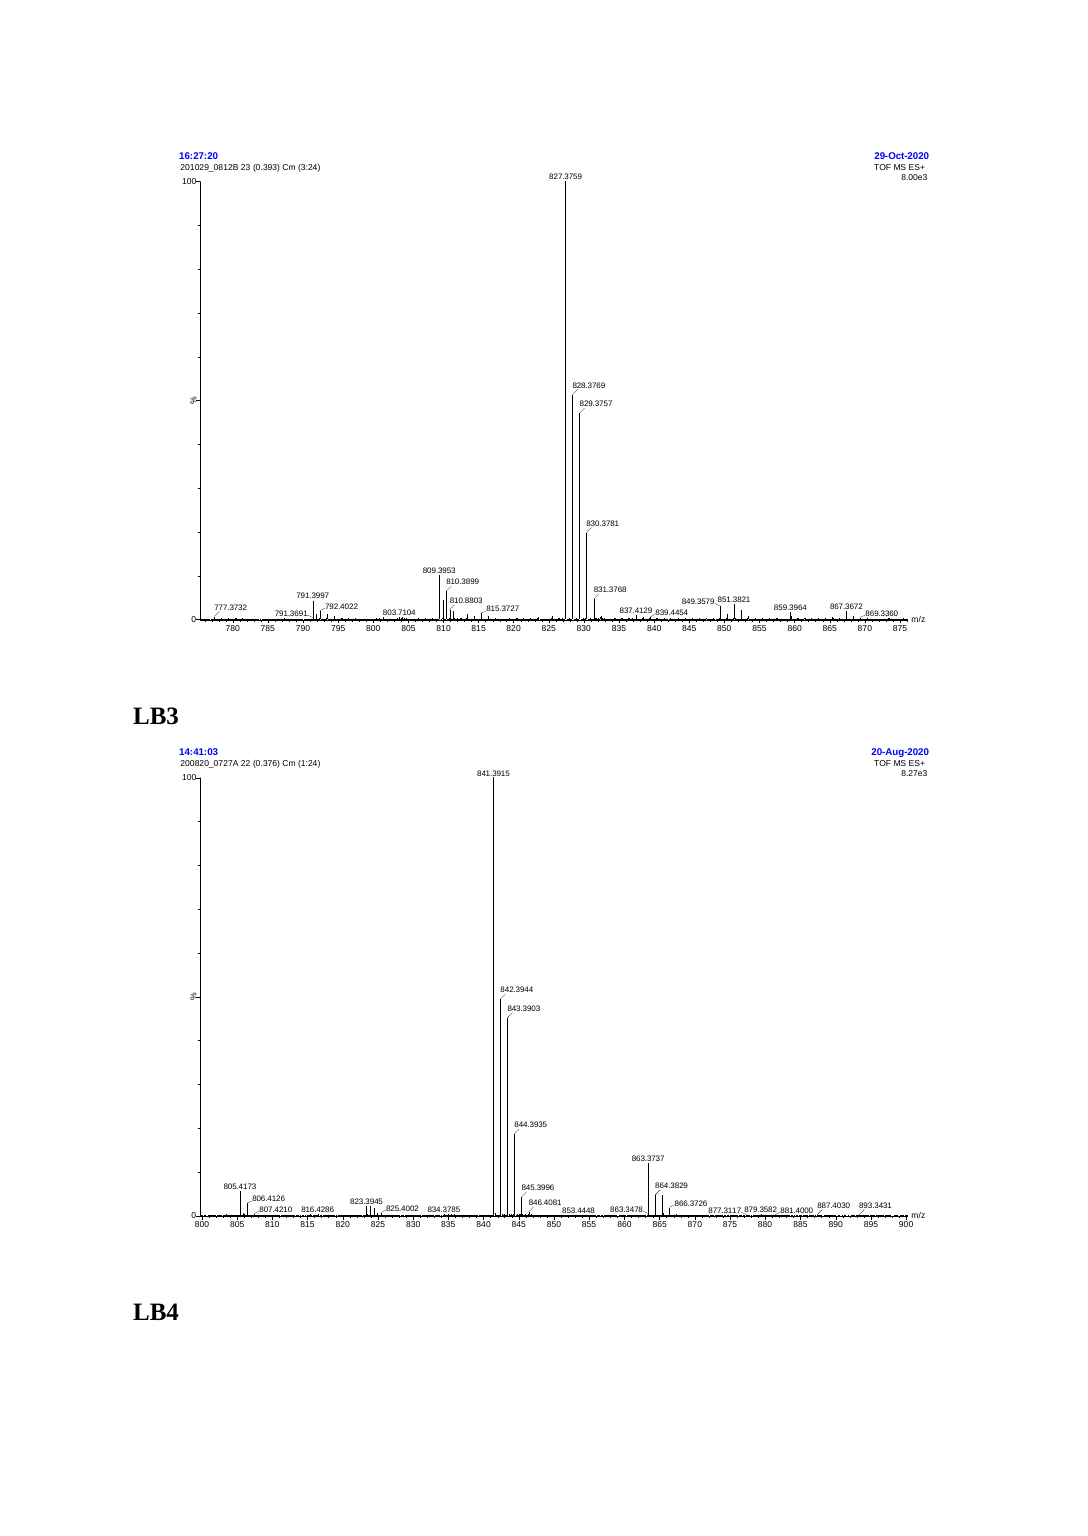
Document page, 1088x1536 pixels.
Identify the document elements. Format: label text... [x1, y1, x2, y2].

text LB3 [133, 699, 975, 732]
text LB4 [133, 1296, 975, 1328]
